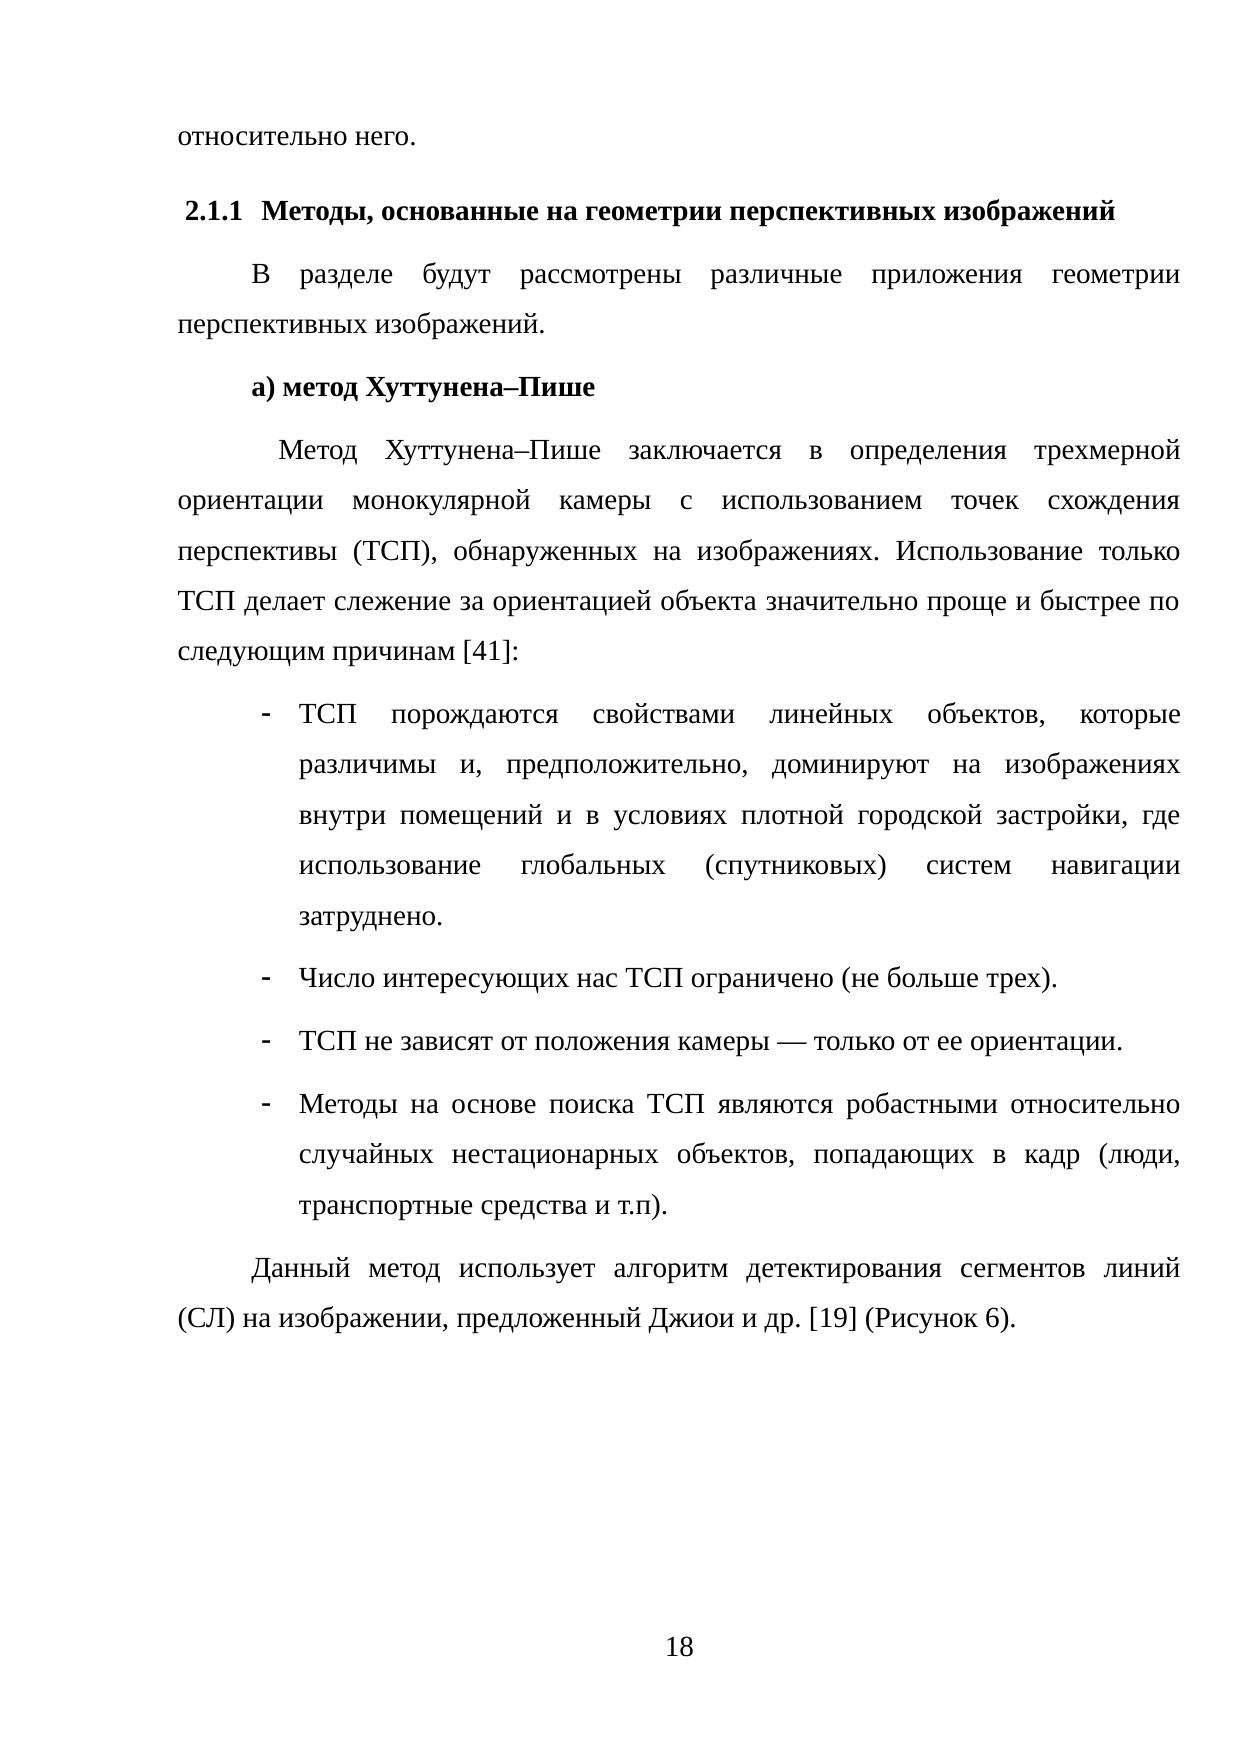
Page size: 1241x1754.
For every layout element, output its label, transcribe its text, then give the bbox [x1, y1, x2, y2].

list Методы на основе поиска ТСП являются робастными относительно случайных нестационарных объектов, попадающих в кадр (люди, транспортные средства и т.п). [261, 1086, 1181, 1221]
list ТСП порождаются свойствами линейных объектов, которые различимы и, предположительно, доминируют на изображениях внутри помещений и в условиях плотной городской застройки, где использование глобальных (спутниковых) систем навигации затруднено. [261, 696, 1181, 931]
subtitle Методы, основанные на геометрии перспективных изображений [177, 193, 1181, 227]
text В разделе будут рассмотрены различные приложения геометрии перспективных изображений. [177, 256, 1181, 340]
list Число интересующих нас ТСП ограничено (не больше трех). [261, 960, 1181, 994]
text Данный метод использует алгоритм детектирования сегментов линий (СЛ) на изображении, предложенный Джиои и др. [19] (Рисунок 6). [177, 1250, 1181, 1334]
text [177, 118, 1181, 152]
list ТСП не зависят от положения камеры — только от ее ориентации. [261, 1023, 1181, 1057]
text Метод Хуттунена–Пише заключается в определения трехмерной ориентации монокулярной камеры с использованием точек схождения перспективы (ТСП), обнаруженных на изображениях. Использование только ТСП делает слежение за ориентацией объекта значительно проще и быстрее по следующим причинам [41]: [177, 432, 1181, 667]
text а) метод Хуттунена–Пише [177, 369, 1181, 403]
